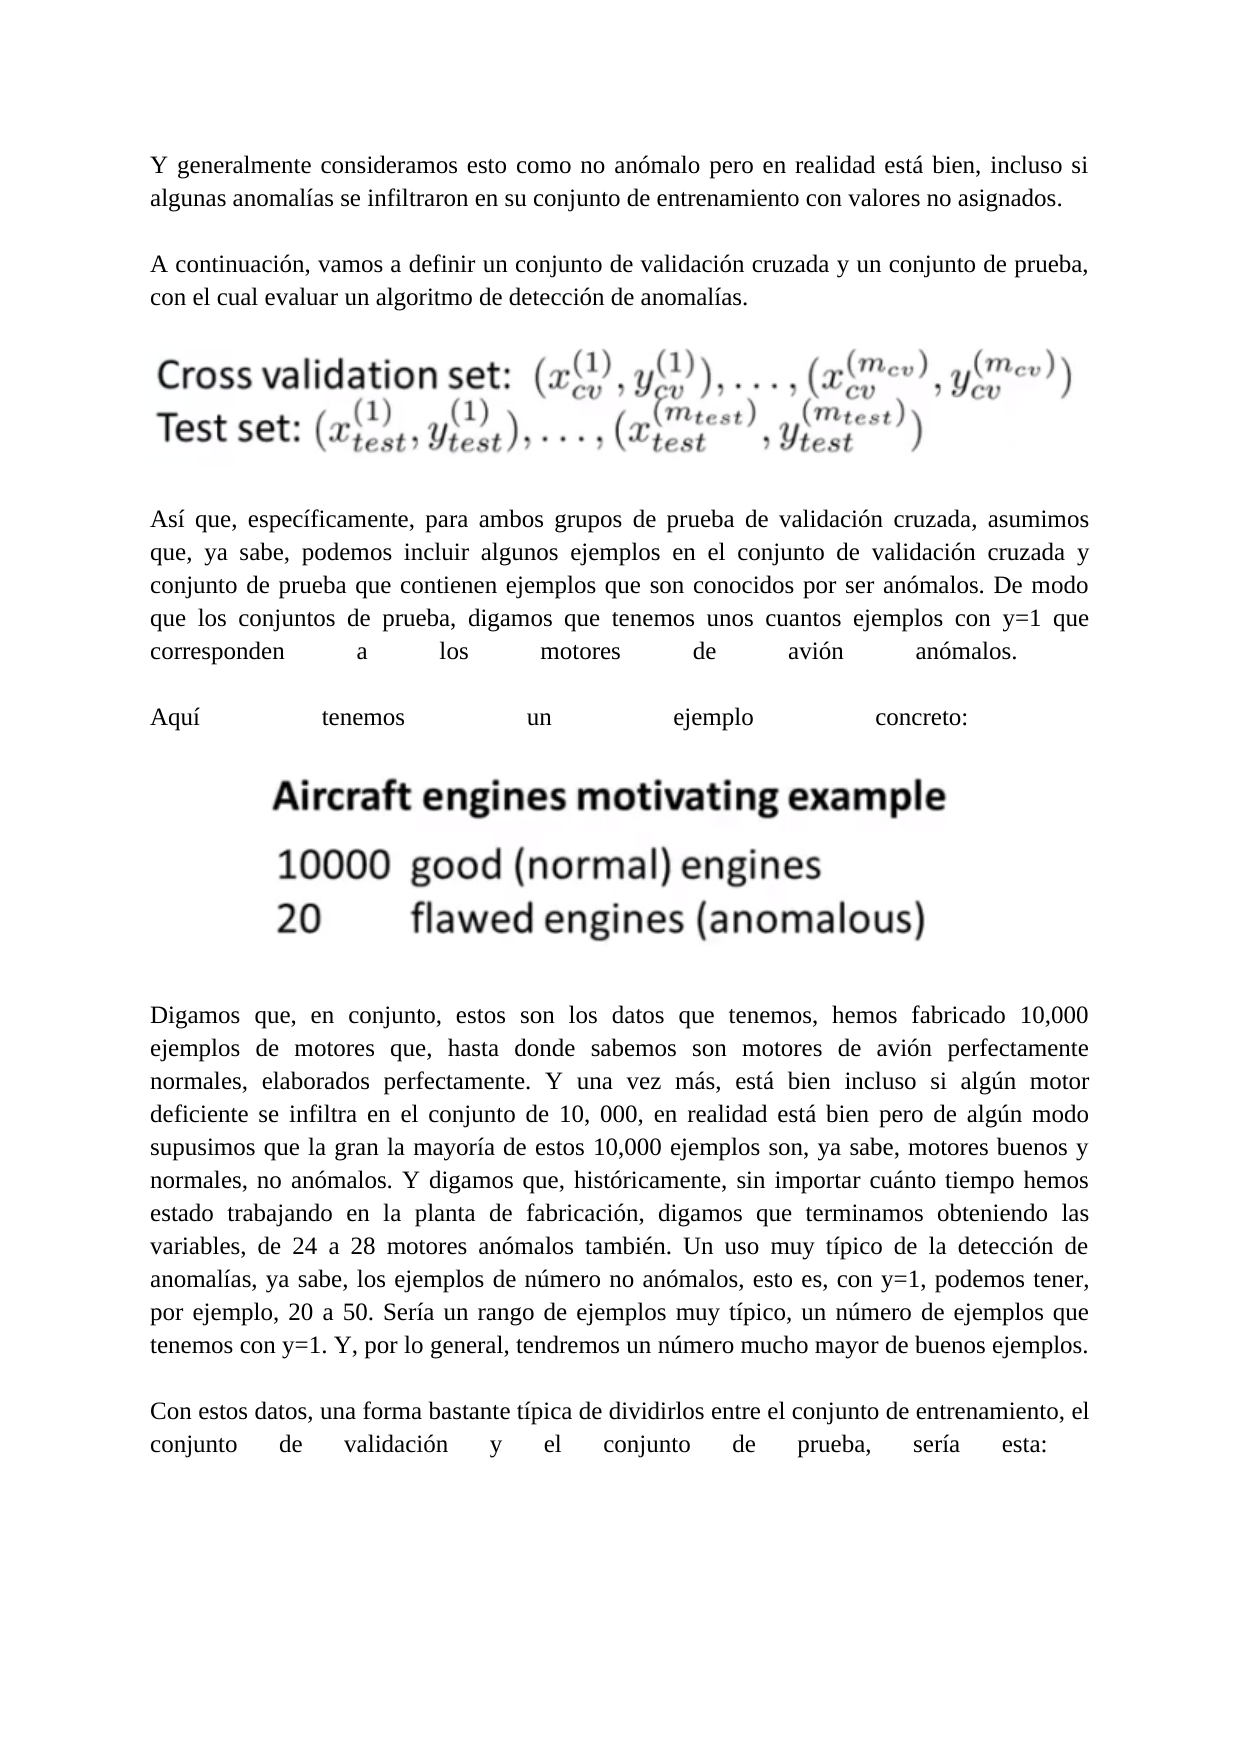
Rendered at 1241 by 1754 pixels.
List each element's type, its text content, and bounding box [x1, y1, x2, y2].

text A continuación, vamos a definir un conjunto de validación cruzada y un conjunto de prueba, con el cual evaluar un algoritmo de detección de anomalías. [150, 249, 1090, 311]
picture [271, 764, 970, 964]
text Y generalmente consideramos esto como no anómalo pero en realidad está bien, incluso si algunas anomalías se infiltraron en su conjunto de entrenamiento con valores no asignados. [150, 150, 1090, 212]
text Así que, específicamente, para ambos grupos de prueba de validación cruzada, asumimos que, ya sabe, podemos incluir algunos ejemplos en el conjunto de validación cruzada y conjunto de prueba que contienen ejemplos que son conocidos por ser anómalos. De modo que los conjuntos de prueba, digamos que tenemos unos cuantos ejemplos con y=1 que corresponden a los motores de avión anómalos. Aquí tenemos un ejemplo concreto: [150, 504, 1090, 761]
text Digamos que, en conjunto, estos son los datos que tenemos, hemos fabricado 10,000 ejemplos de motores que, hasta donde sabemos son motores de avión perfectamente normales, elaborados perfectamente. Y una vez más, está bien incluso si algún motor deficiente se infiltra en el conjunto de 10, 000, en realidad está bien pero de algún modo supusimos que la gran la mayoría de estos 10,000 ejemplos son, ya sabe, motores buenos y normales, no anómalos. Y digamos que, históricamente, sin importar cuánto tiempo hemos estado trabajando en la planta de fabricación, digamos que terminamos obteniendo las variables, de 24 a 28 motores anómalos también. Un uso muy típico de la detección de anomalías, ya sabe, los ejemplos de número no anómalos, esto es, con y=1, podemos tener, por ejemplo, 20 a 50. Sería un rango de ejemplos muy típico, un número de ejemplos que tenemos con y=1. Y, por lo general, tendremos un número mucho mayor de buenos ejemplos. Con estos datos, una forma bastante típica de dividirlos entre el conjunto de entrenamiento, el conjunto de validación y el conjunto de prueba, sería esta: [150, 967, 1090, 1488]
picture [150, 348, 1091, 467]
